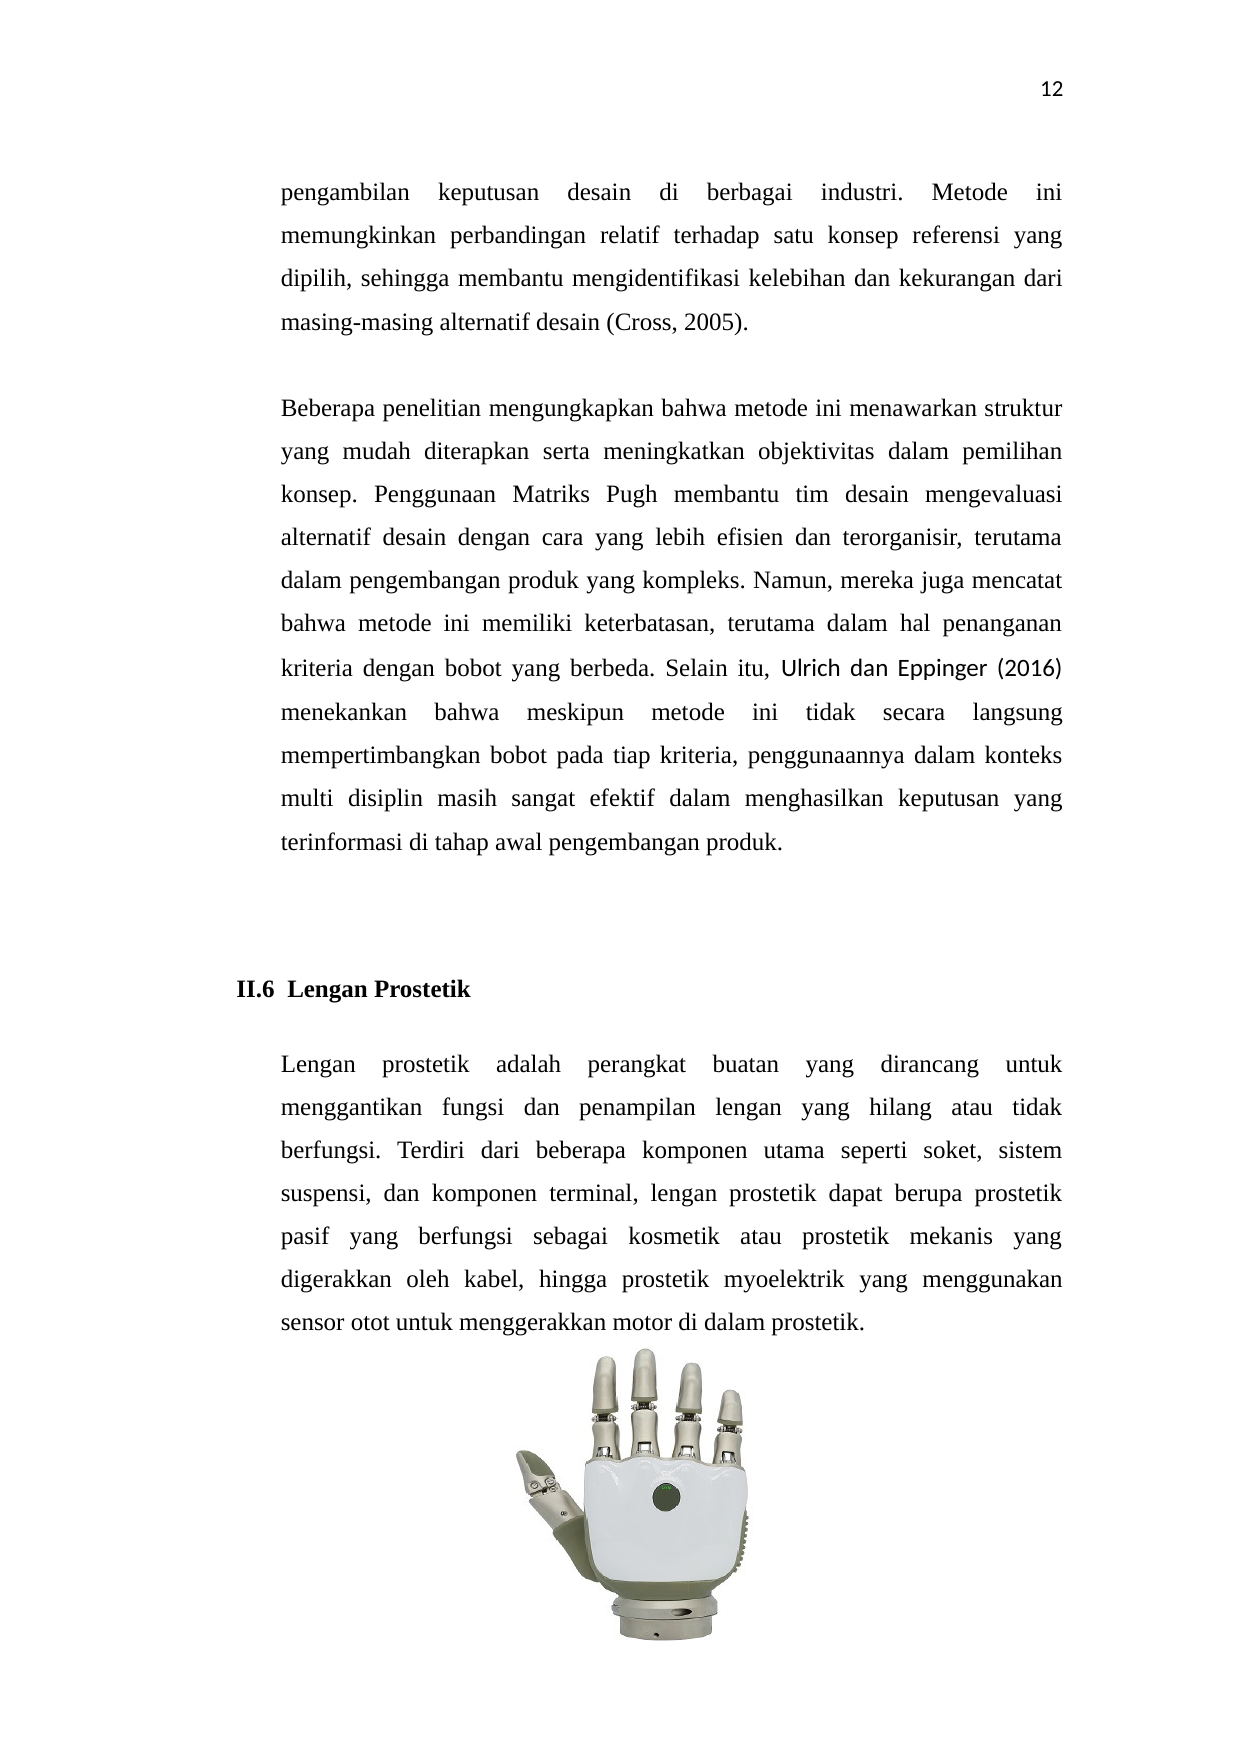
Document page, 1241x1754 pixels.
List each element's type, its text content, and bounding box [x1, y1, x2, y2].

list Beberapa penelitian mengungkapkan bahwa metode ini menawarkan struktur yang mudah diterapkan serta meningkatkan objektivitas dalam pemilihan konsep. Penggunaan Matriks Pugh membantu tim desain mengevaluasi alternatif desain dengan cara yang lebih efisien dan terorganisir, terutama dalam pengembangan produk yang kompleks. Namun, mereka juga mencatat bahwa metode ini memiliki keterbatasan, terutama dalam hal penanganan kriteria dengan bobot yang berbeda. Selain itu, Ulrich dan Eppinger (2016) menekankan bahwa meskipun metode ini tidak secara langsung mempertimbangkan bobot pada tiap kriteria, penggunaannya dalam konteks multi disiplin masih sangat efektif dalam menghasilkan keputusan yang terinformasi di tahap awal pengembangan produk. [281, 393, 1063, 855]
subtitle Lengan Prostetik [236, 974, 1063, 1003]
picture [512, 1343, 768, 1641]
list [281, 177, 1063, 335]
text Lengan prostetik adalah perangkat buatan yang dirancang untuk menggantikan fungsi dan penampilan lengan yang hilang atau tidak berfungsi. Terdiri dari beberapa komponen utama seperti soket, sistem suspensi, dan komponen terminal, lengan prostetik dapat berupa prostetik pasif yang berfungsi sebagai kosmetik atau prostetik mekanis yang digerakkan oleh kabel, hingga prostetik myoelektrik yang menggunakan sensor otot untuk menggerakkan motor di dalam prostetik. [281, 1049, 1063, 1336]
